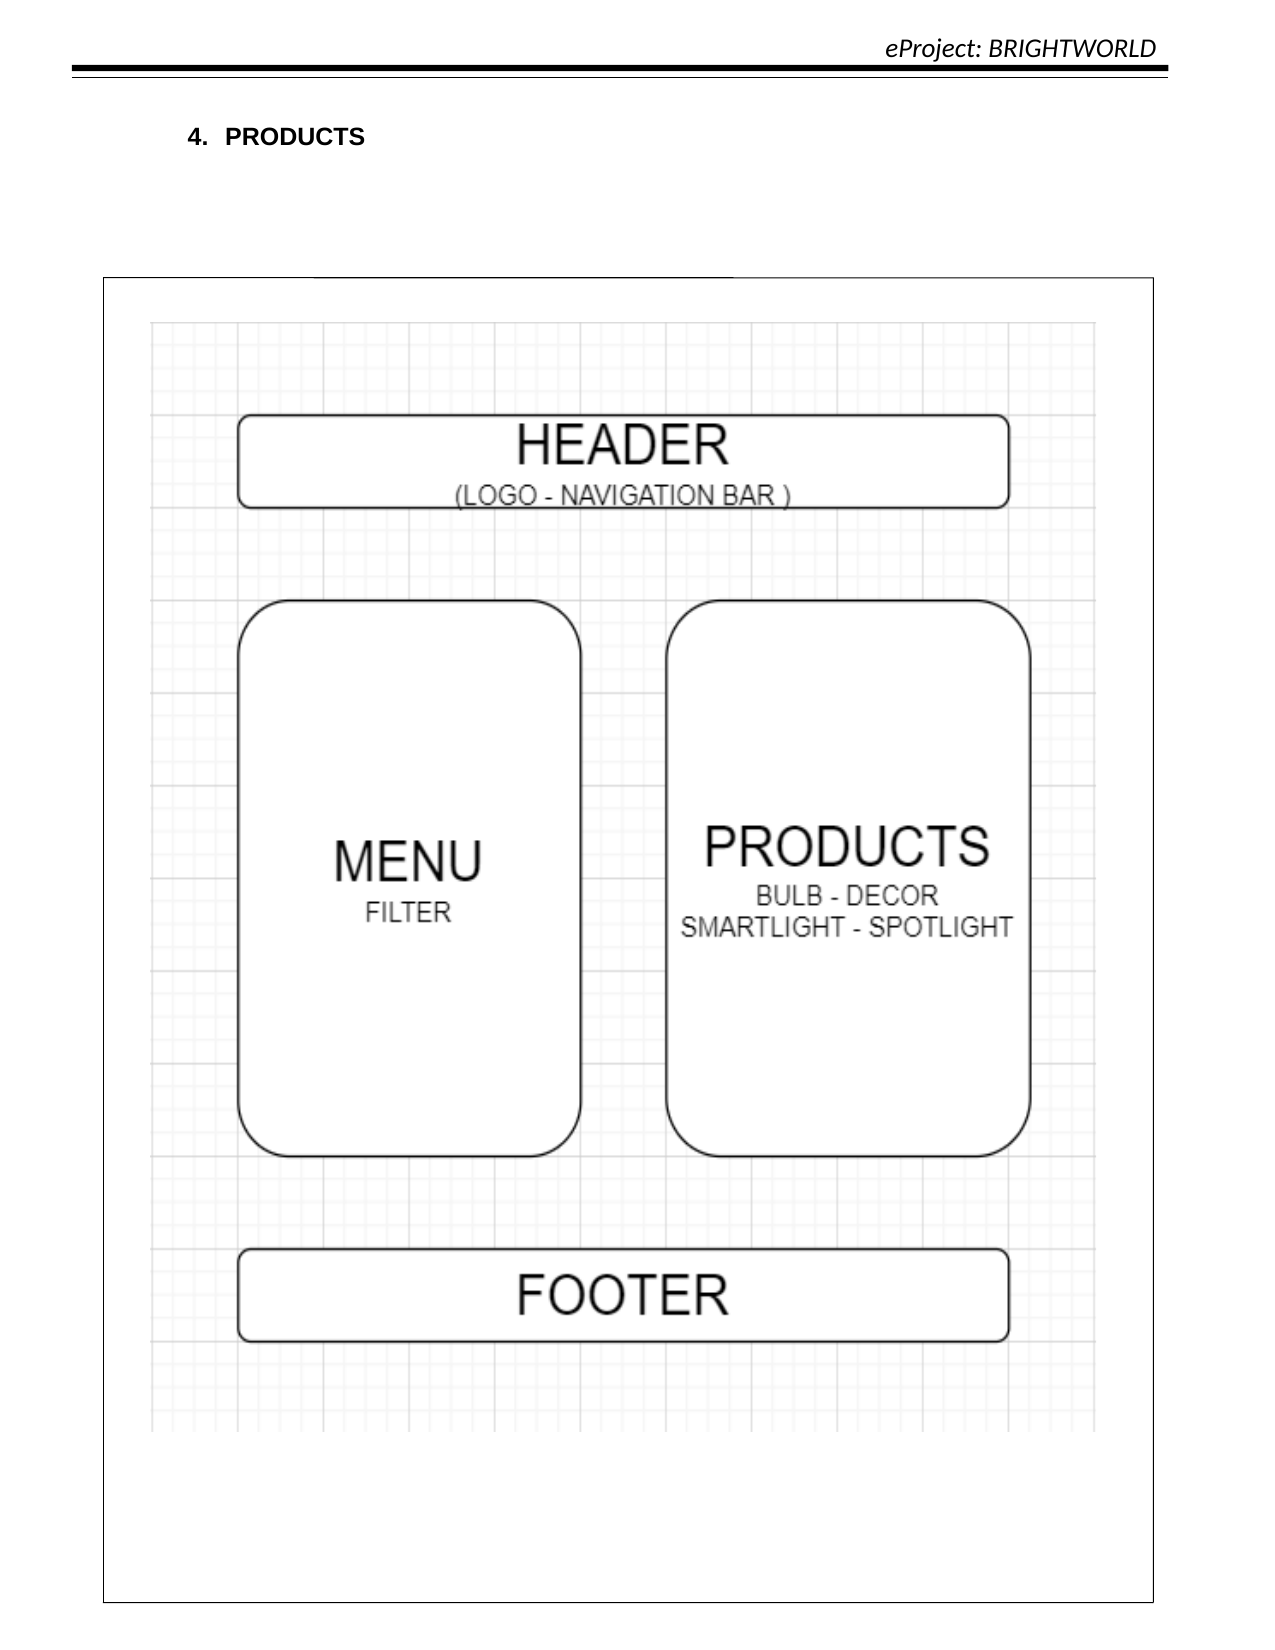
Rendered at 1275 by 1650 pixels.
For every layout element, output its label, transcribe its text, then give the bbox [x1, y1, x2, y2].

list PRODUCTS [187, 122, 1125, 151]
picture [150, 322, 1097, 1432]
